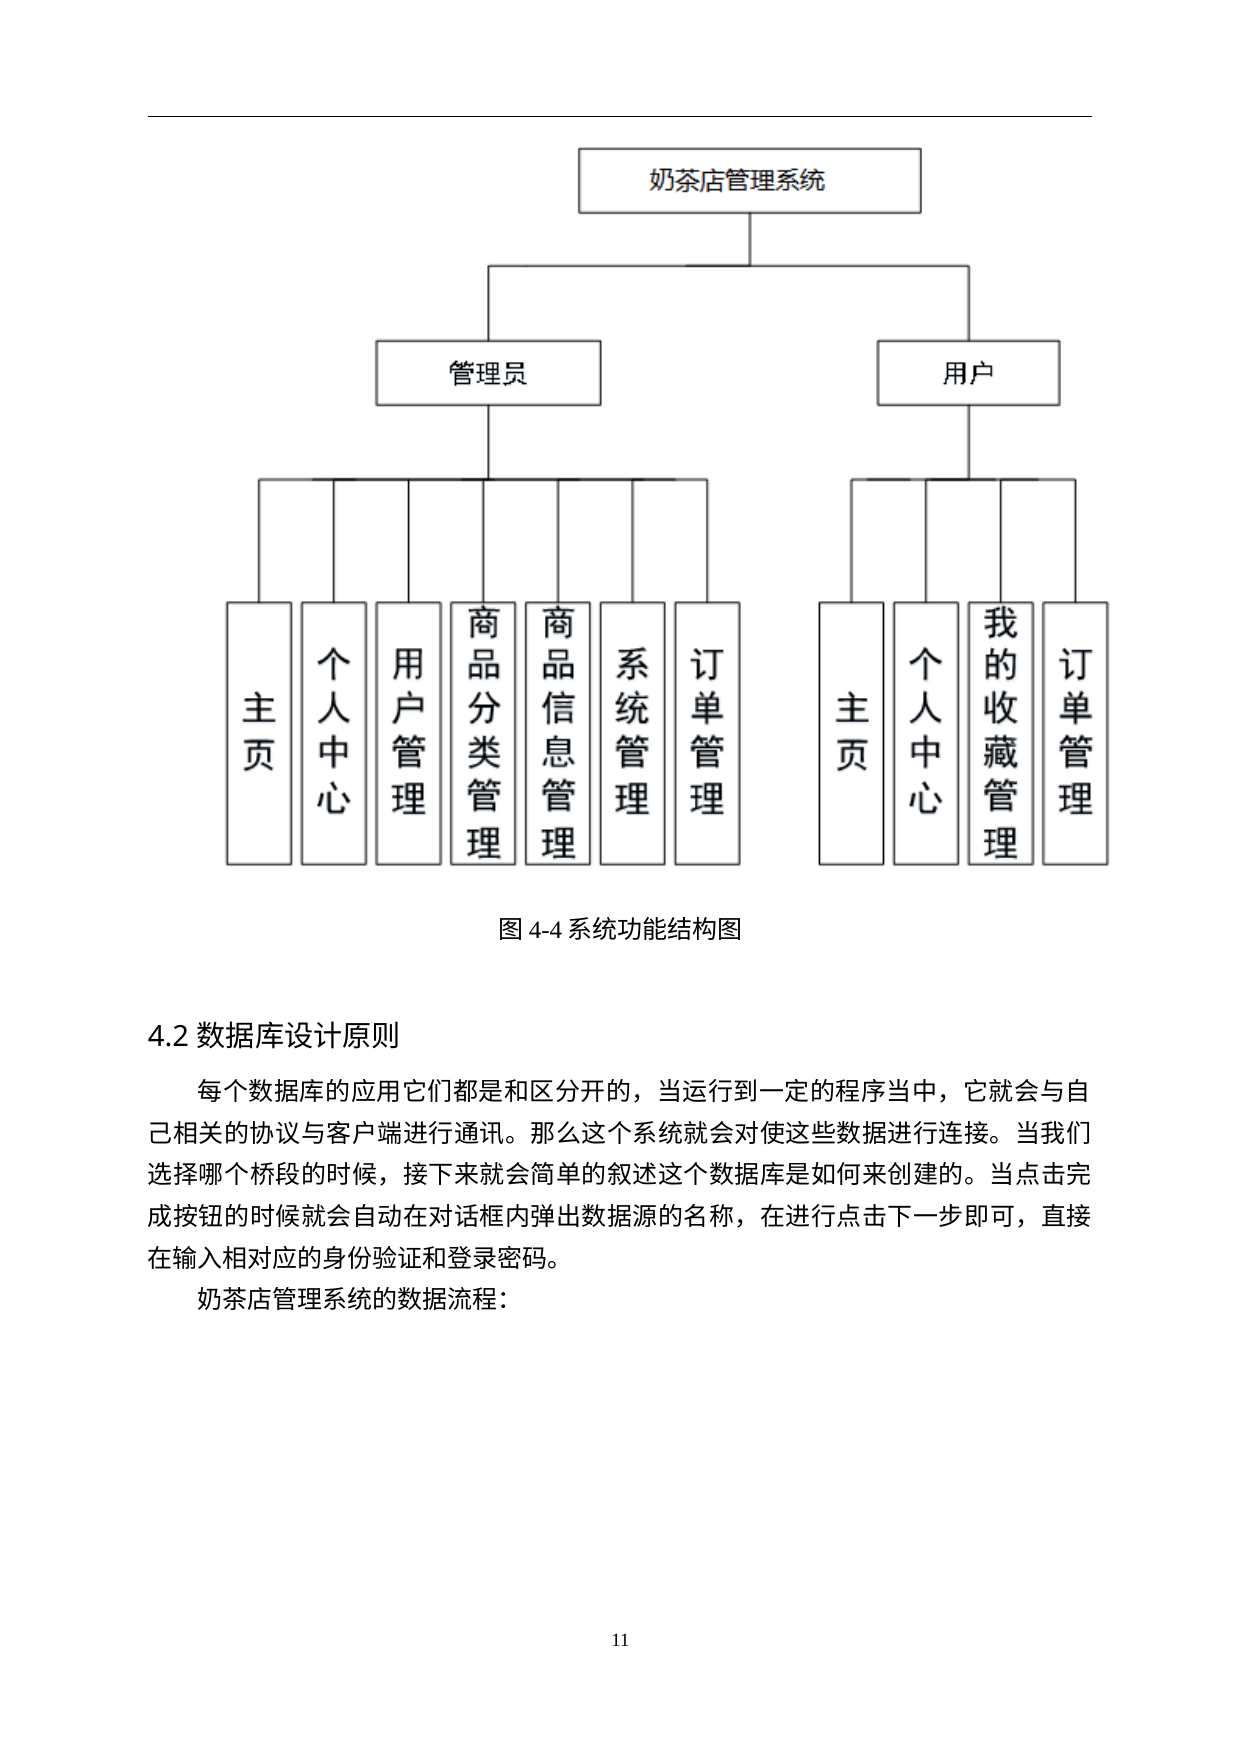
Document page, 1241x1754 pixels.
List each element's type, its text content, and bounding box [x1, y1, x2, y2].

picture [191, 147, 1136, 883]
text 奶茶店管理系统的数据流程： [148, 1276, 1092, 1317]
subtitle 4.2 数据库设计原则 [148, 1013, 1092, 1055]
text 每个数据库的应用它们都是和区分开的，当运行到一定的程序当中，它就会与自己相关的协议与客户端进行通讯。那么这个系统就会对使这些数据进行连接。当我们选择哪个桥段的时候，接下来就会简单的叙述这个数据库是如何来创建的。当点击完成按钮的时候就会自动在对话框内弹出数据源的名称，在进行点击下一步即可，直接在输入相对应的身份验证和登录密码。 [148, 1067, 1092, 1276]
text 图4-4系统功能结构图 [148, 908, 1092, 946]
